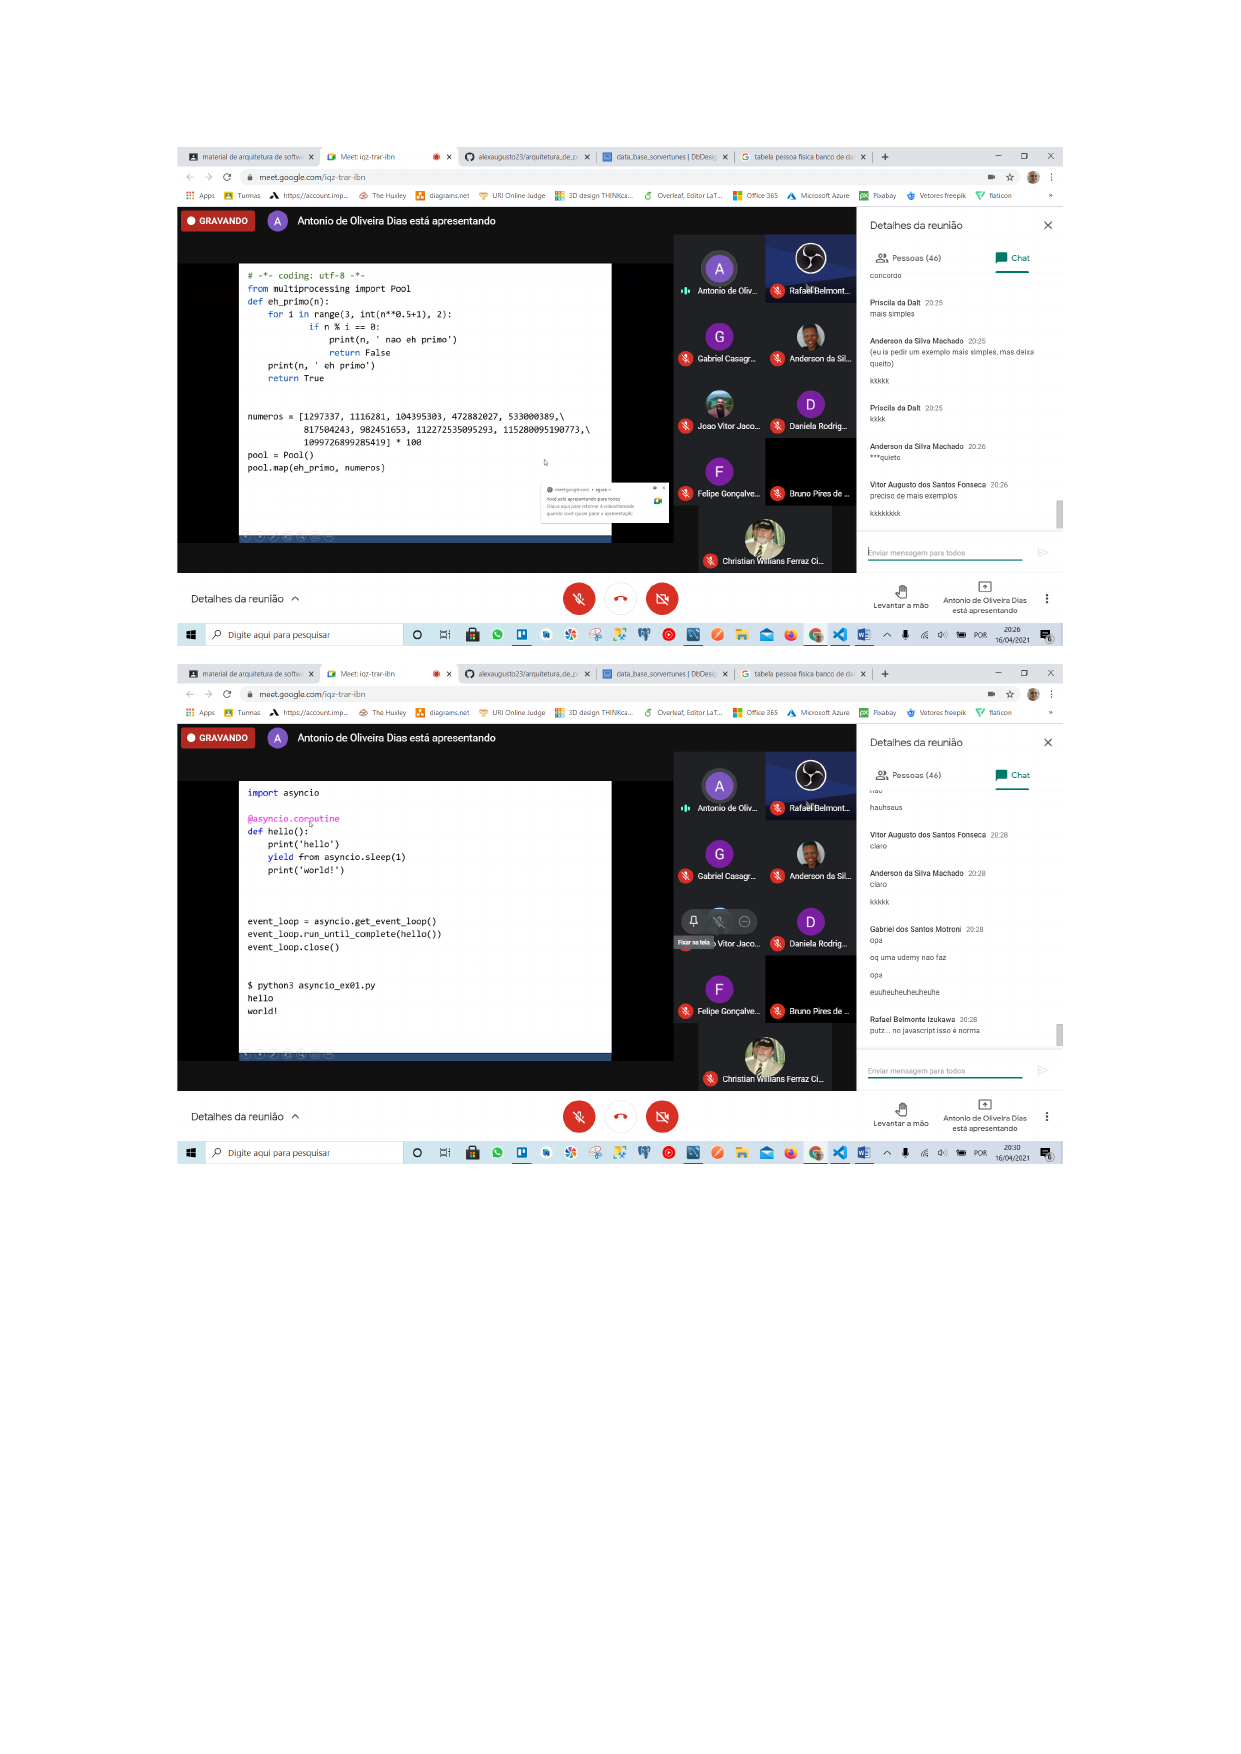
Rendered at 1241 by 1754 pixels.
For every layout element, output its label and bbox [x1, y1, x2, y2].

picture [177, 664, 1063, 1164]
picture [177, 147, 1063, 646]
